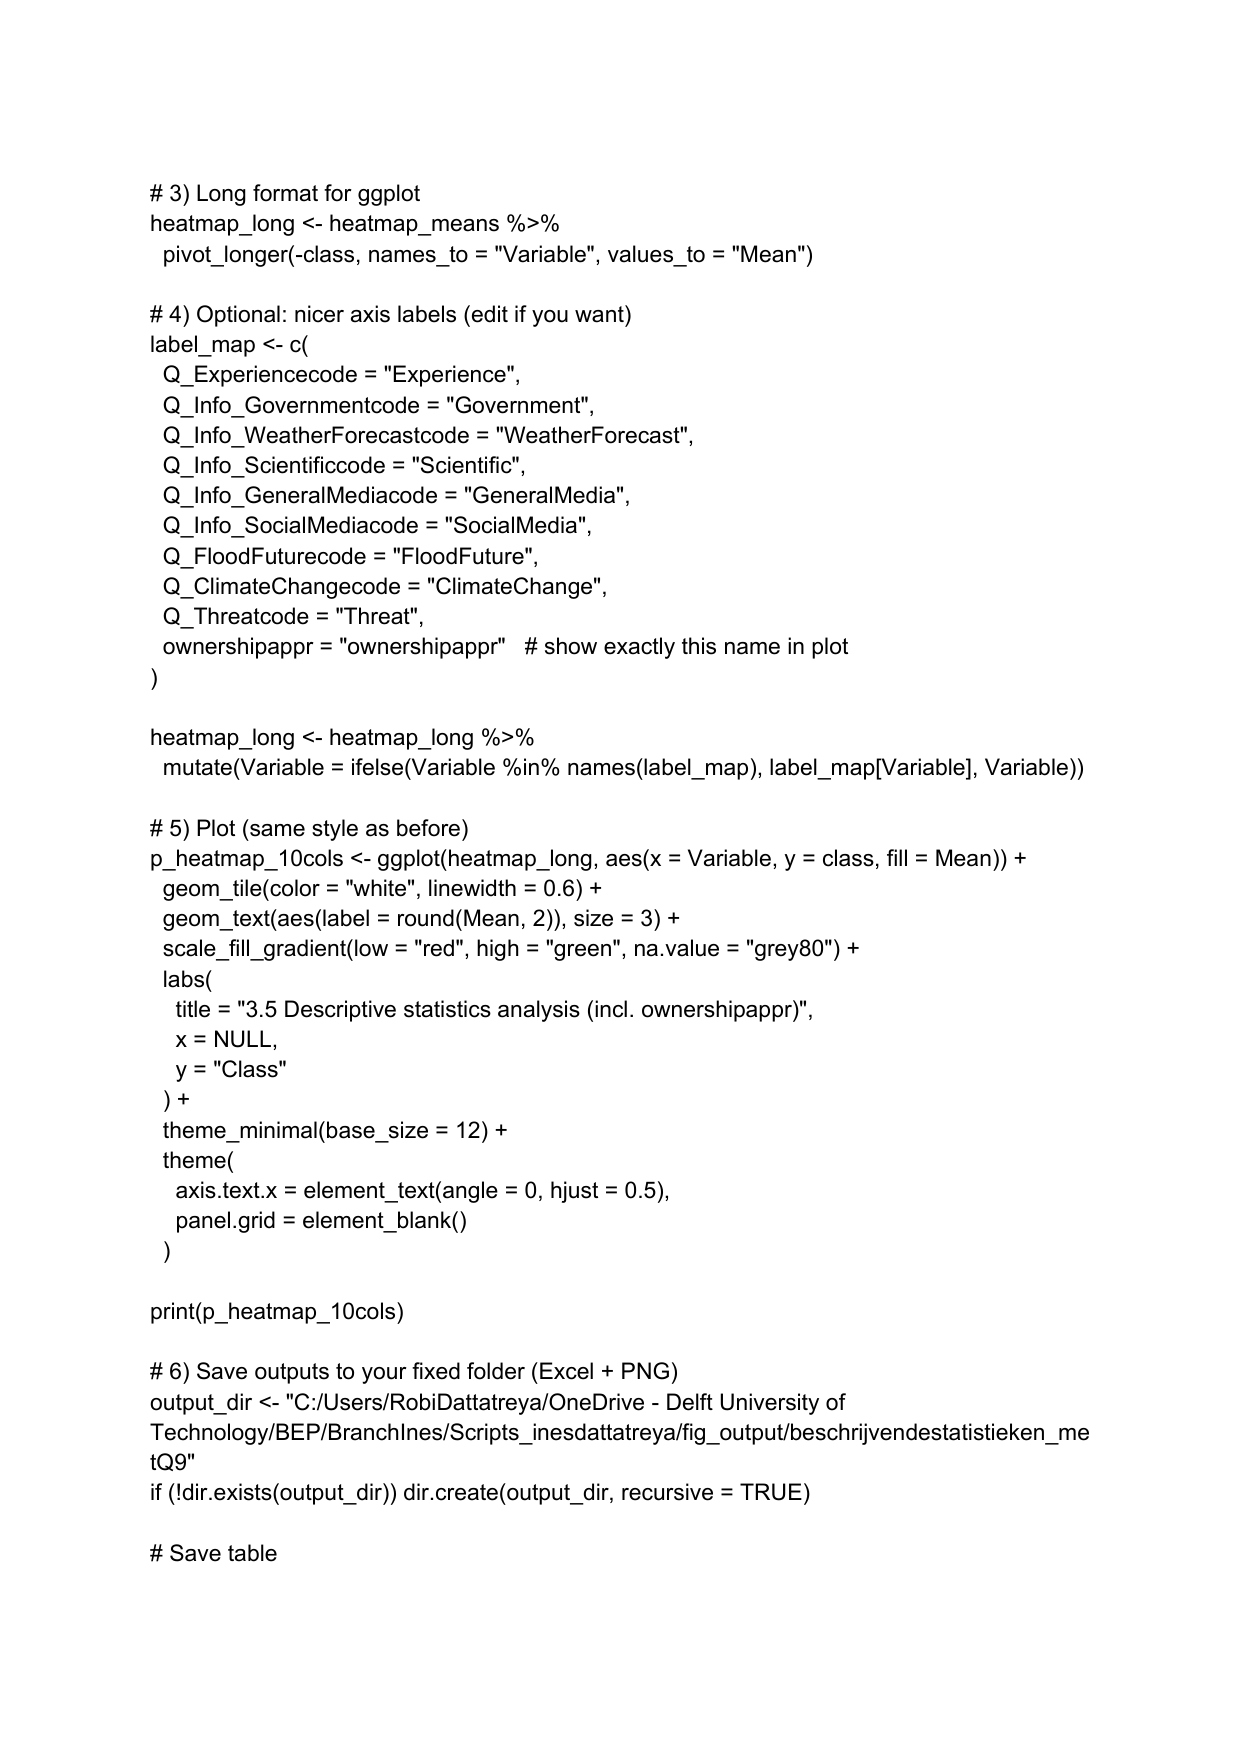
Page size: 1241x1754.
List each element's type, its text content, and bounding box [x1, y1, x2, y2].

text Q_Info_WeatherForecastcode = "WeatherForecast", [150, 422, 1090, 448]
text pivot_longer(-class, names_to = "Variable", values_to = "Mean") [150, 241, 1090, 267]
text geom_tile(color = "white", linewidth = 0.6) + [150, 875, 1090, 901]
text axis.text.x = element_text(angle = 0, hjust = 0.5), [150, 1177, 1090, 1203]
text ) + [150, 1086, 1090, 1113]
text ) [150, 663, 1090, 690]
text Q_Info_SocialMediacode = "SocialMedia", [150, 512, 1090, 539]
text # 6) Save outputs to your fixed folder (Excel + PNG) [150, 1358, 1090, 1385]
text # 5) Plot (same style as before) [150, 814, 1090, 841]
text Q_Info_Governmentcode = "Government", [150, 392, 1090, 418]
text heatmap_long <- heatmap_means %>% [150, 210, 1090, 237]
text Q_Threatcode = "Threat", [150, 603, 1090, 629]
text heatmap_long <- heatmap_long %>% [150, 724, 1090, 750]
text Q_Experiencecode = "Experience", [150, 361, 1090, 388]
text print(p_heatmap_10cols) [150, 1298, 1090, 1324]
text Q_Info_Scientificcode = "Scientific", [150, 452, 1090, 478]
text ) [150, 1237, 1090, 1264]
text Q_FloodFuturecode = "FloodFuture", [150, 543, 1090, 569]
text # Save table [150, 1539, 1090, 1566]
text ownershipappr = "ownershipappr" # show exactly this name in plot [150, 633, 1090, 660]
text p_heatmap_10cols <- ggplot(heatmap_long, aes(x = Variable, y = class, fill = Mean)) + [150, 845, 1090, 871]
text panel.grid = element_blank() [150, 1207, 1090, 1234]
text scale_fill_gradient(low = "red", high = "green", na.value = "grey80") + [150, 935, 1090, 962]
text x = NULL, [150, 1026, 1090, 1052]
text Q_Info_GeneralMediacode = "GeneralMedia", [150, 482, 1090, 509]
text theme( [150, 1147, 1090, 1173]
text theme_minimal(base_size = 12) + [150, 1117, 1090, 1143]
text output_dir <- "C:/Users/RobiDattatreya/OneDrive - Delft University of Technology/BEP/BranchInes/Scripts_inesdattatreya/fig_output/beschrijvendestatistieken_metQ9" [150, 1388, 1090, 1475]
text # 3) Long format for ggplot [150, 180, 1090, 207]
text title = "3.5 Descriptive statistics analysis (incl. ownershipappr)", [150, 996, 1090, 1022]
text labs( [150, 966, 1090, 992]
text # 4) Optional: nicer axis labels (edit if you want) [150, 301, 1090, 327]
text geom_text(aes(label = round(Mean, 2)), size = 3) + [150, 905, 1090, 932]
text mutate(Variable = ifelse(Variable %in% names(label_map), label_map[Variable], Variable)) [150, 754, 1090, 781]
text label_map <- c( [150, 331, 1090, 358]
text if (!dir.exists(output_dir)) dir.create(output_dir, recursive = TRUE) [150, 1479, 1090, 1506]
text y = "Class" [150, 1056, 1090, 1083]
text Q_ClimateChangecode = "ClimateChange", [150, 573, 1090, 599]
